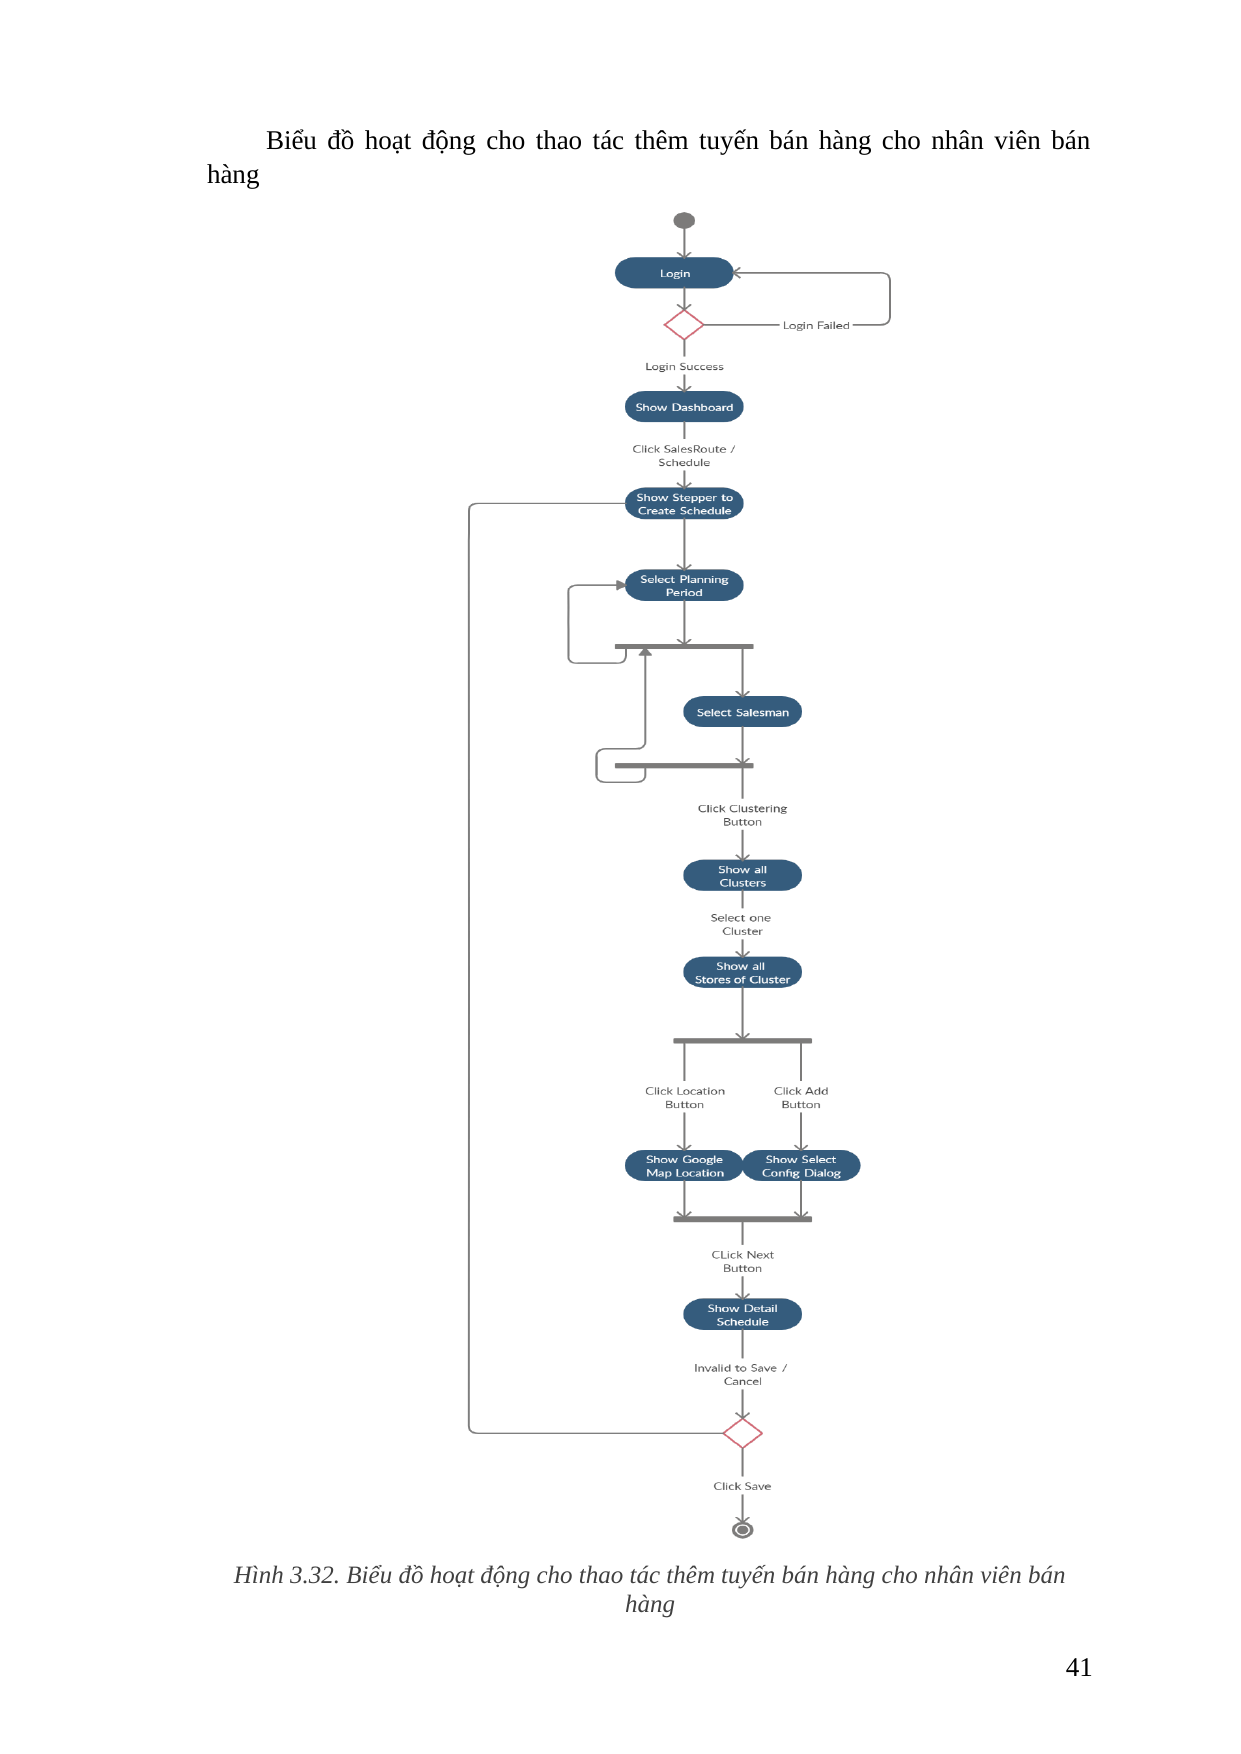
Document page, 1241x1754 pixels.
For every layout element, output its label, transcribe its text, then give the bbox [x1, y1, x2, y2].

picture [449, 198, 909, 1552]
text Biểu đồ hoạt động cho thao tác thêm tuyến bán hàng cho nhân viên bán hàng [207, 124, 1092, 190]
